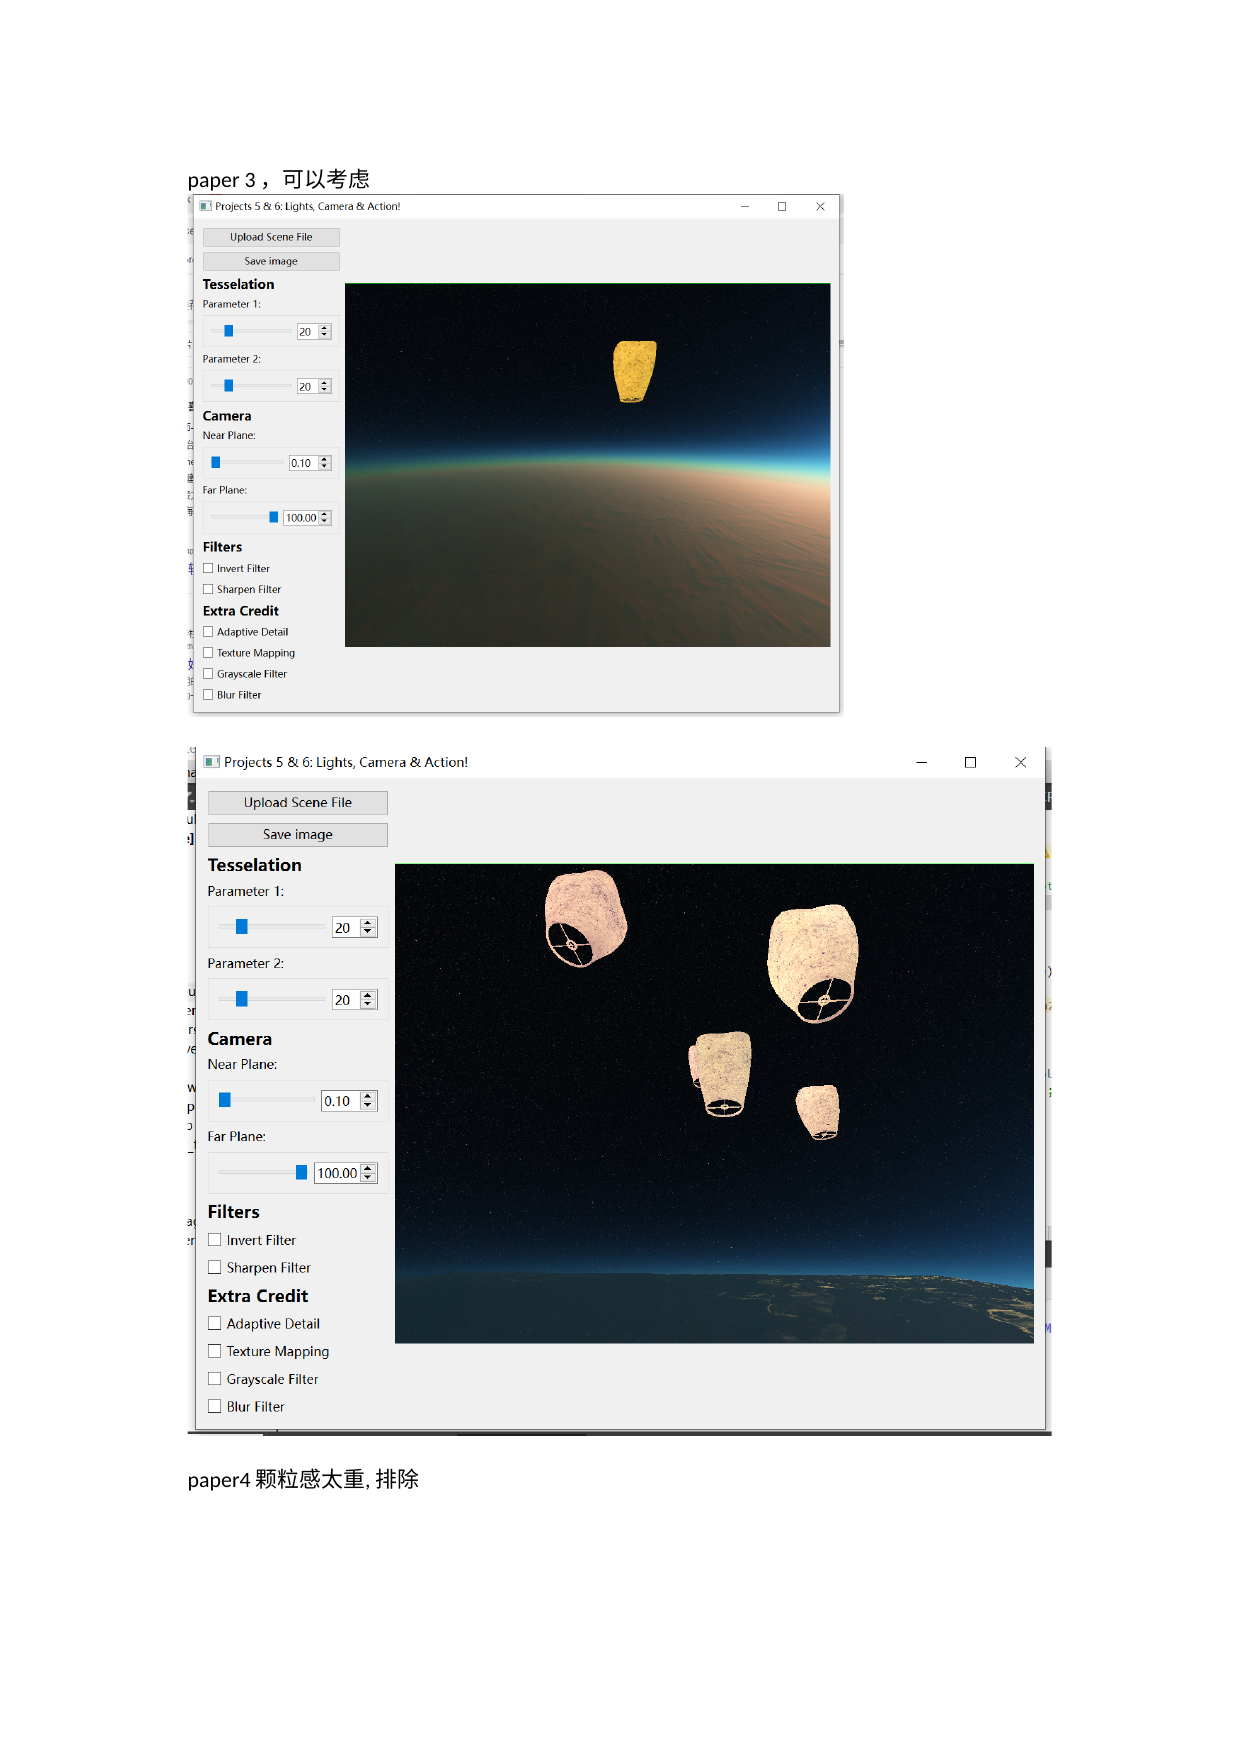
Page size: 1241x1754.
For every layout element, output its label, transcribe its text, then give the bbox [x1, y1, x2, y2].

picture [187, 194, 844, 717]
picture [187, 747, 1052, 1436]
text paper 3 ，可以考虑 [187, 162, 1053, 194]
text paper4 颗粒感太重, 排除 [187, 1462, 1053, 1494]
